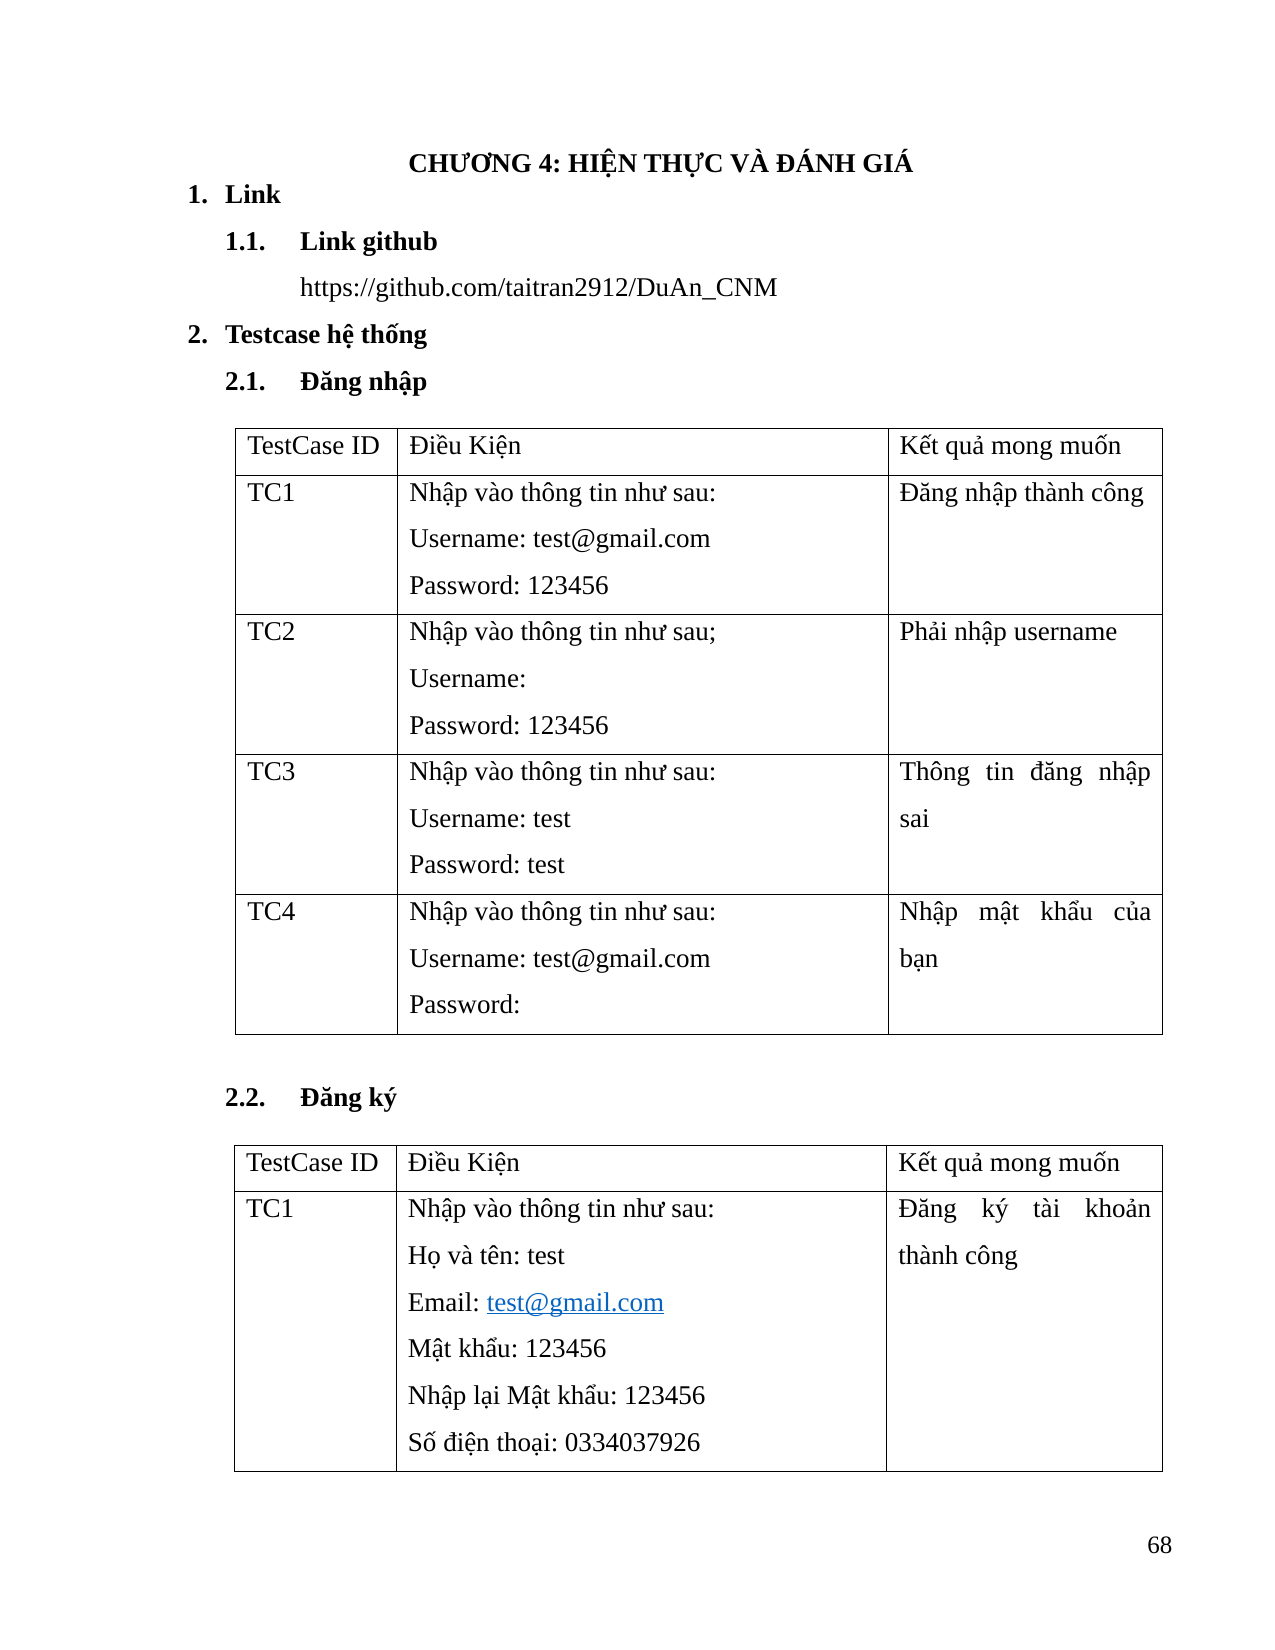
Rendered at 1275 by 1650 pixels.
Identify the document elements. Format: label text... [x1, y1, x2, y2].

table_cell TC4 [236, 895, 397, 1034]
list https://github.com/taitran2912/DuAn_CNM [300, 271, 1172, 303]
list Đăng nhập [225, 365, 1172, 396]
table_cell TC2 [236, 615, 397, 754]
list Link github [225, 225, 1172, 256]
table_cell TC3 [236, 755, 397, 894]
table_cell Nhập mật khẩu của bạn [889, 895, 1162, 1034]
table_cell Đăng nhập thành công [889, 476, 1162, 614]
table_cell Nhập vào thông tin như sau: Username: test@gmail.com Password: [398, 895, 888, 1034]
table_cell Nhập vào thông tin như sau; Username: Password: 123456 [398, 615, 888, 754]
list Testcase hệ thống [187, 318, 1172, 349]
table_header Kết quả mong muốn [889, 429, 1162, 474]
table_cell Thông tin đăng nhập sai [889, 755, 1162, 894]
table_header Điều Kiện [397, 1146, 886, 1191]
list Link [187, 178, 1172, 209]
subtitle CHƯƠNG 4: HIỆN THỰC VÀ ĐÁNH GIÁ [150, 147, 1172, 178]
list Đăng ký [225, 1081, 1172, 1113]
table_header Kết quả mong muốn [887, 1146, 1162, 1191]
table_header TestCase ID [235, 1146, 396, 1191]
table_cell TC1 [236, 476, 397, 614]
table_header TestCase ID [236, 429, 397, 474]
table_cell Phải nhập username [889, 615, 1162, 754]
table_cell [887, 1192, 1162, 1471]
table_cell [397, 1192, 886, 1471]
table_cell TC1 [235, 1192, 396, 1471]
table_cell Nhập vào thông tin như sau: Username: test@gmail.com Password: 123456 [398, 476, 888, 614]
table_header Điều Kiện [398, 429, 888, 474]
table_cell Nhập vào thông tin như sau: Username: test Password: test [398, 755, 888, 894]
